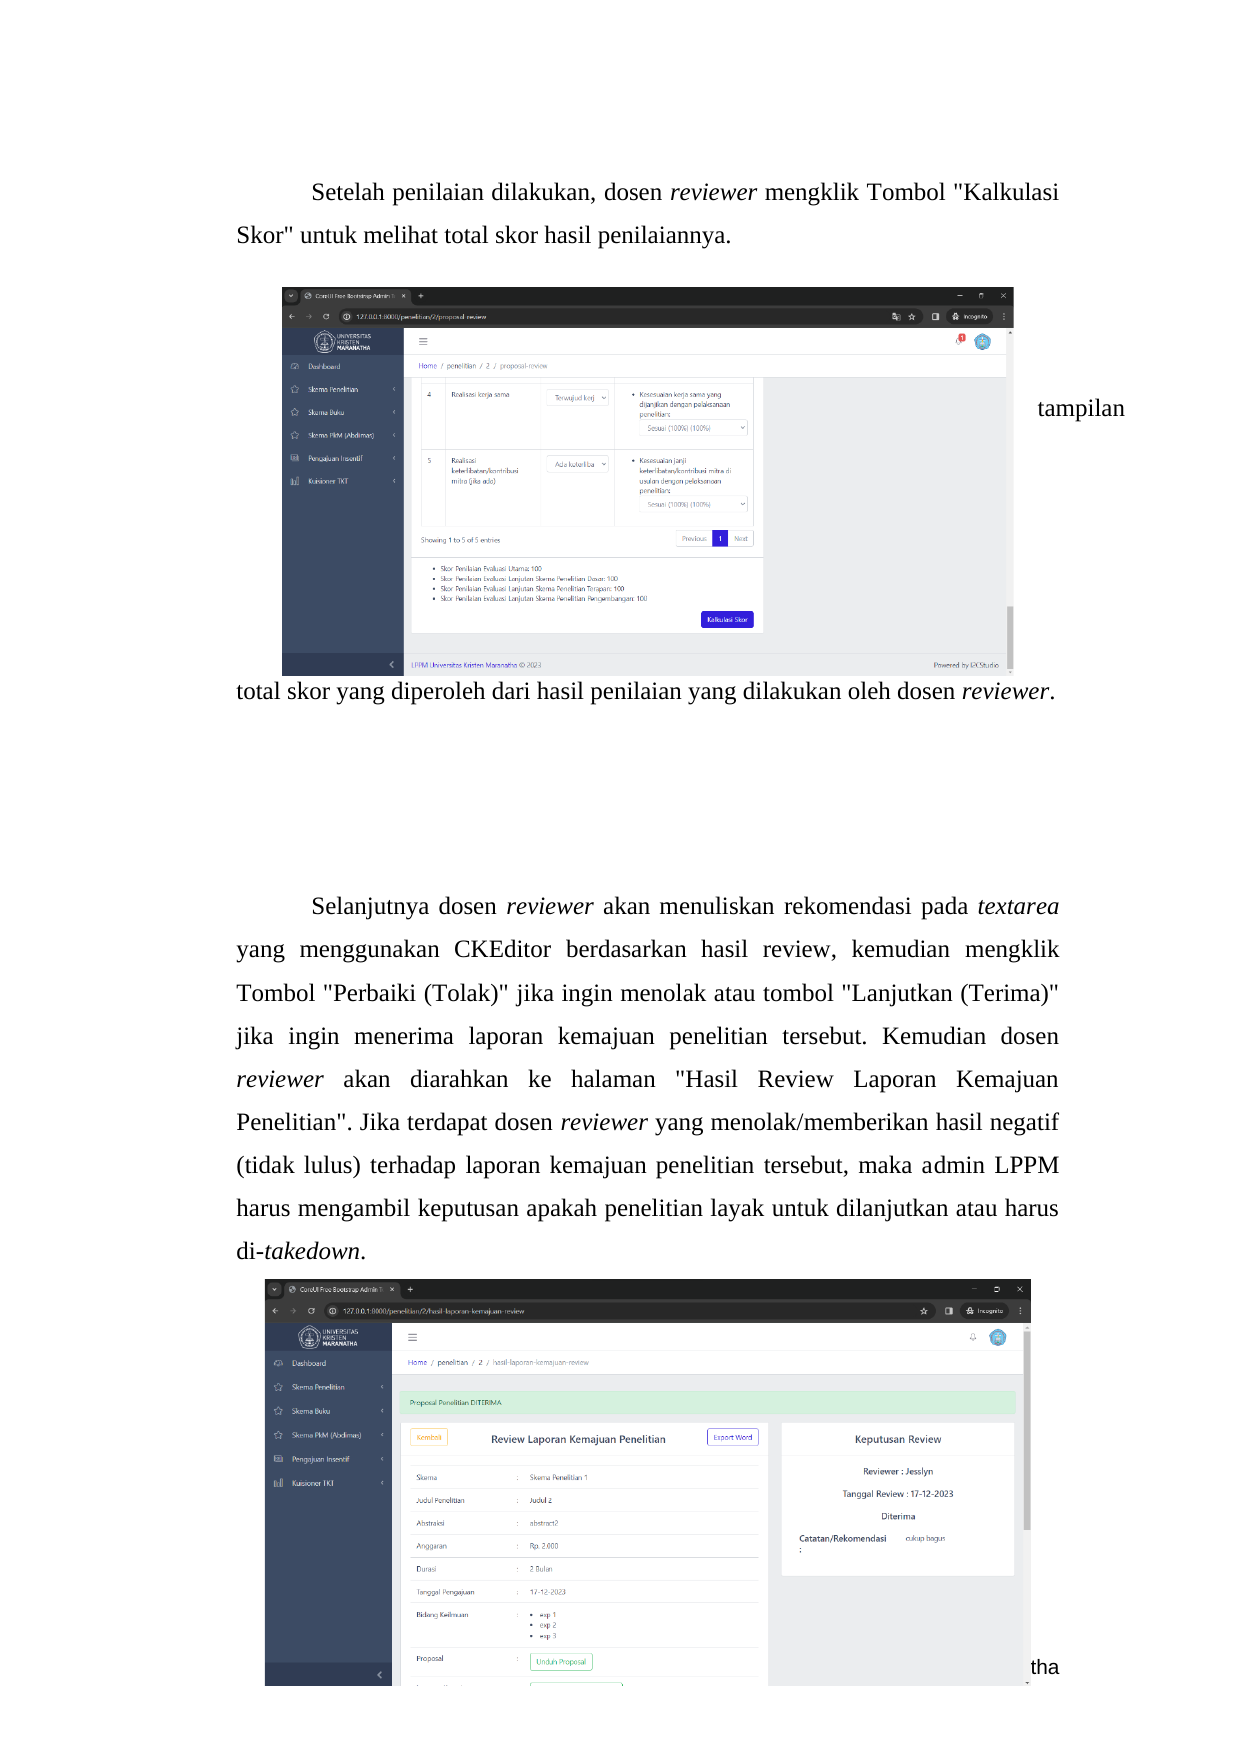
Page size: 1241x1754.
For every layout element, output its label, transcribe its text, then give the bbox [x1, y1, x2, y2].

picture [282, 287, 1014, 676]
text Selanjutnya dosen reviewer akan menuliskan rekomendasi pada textarea yang menggunakan CKEditor berdasarkan hasil review, kemudian mengklik Tombol "Perbaiki (Tolak)" jika ingin menolak atau tombol "Lanjutkan (Terima)" jika ingin menerima laporan kemajuan penelitian tersebut. Kemudian dosen reviewer akan diarahkan ke halaman "Hasil Review Laporan Kemajuan Penelitian". Jika terdapat dosen reviewer yang menolak/memberikan hasil negatif (tidak lulus) terhadap laporan kemajuan penelitian tersebut, maka admin LPPM harus mengambil keputusan apakah penelitian layak untuk dilanjutkan atau harus di-takedown. [236, 891, 1059, 1265]
text Gambar… adalah tampilan adalah tampilan pada halaman "Review Proposal Penelitian" ketika tombol “Kalkulasi Skor” diklik. Pada bagian bawah tabel terdapat total skor yang diperoleh dari hasil penilaian yang dilakukan oleh dosen reviewer. [236, 393, 1059, 704]
picture [264, 1279, 1031, 1686]
text Setelah penilaian dilakukan, dosen reviewer mengklik Tombol "Kalkulasi Skor" untuk melihat total skor hasil penilaiannya. [236, 177, 1059, 249]
